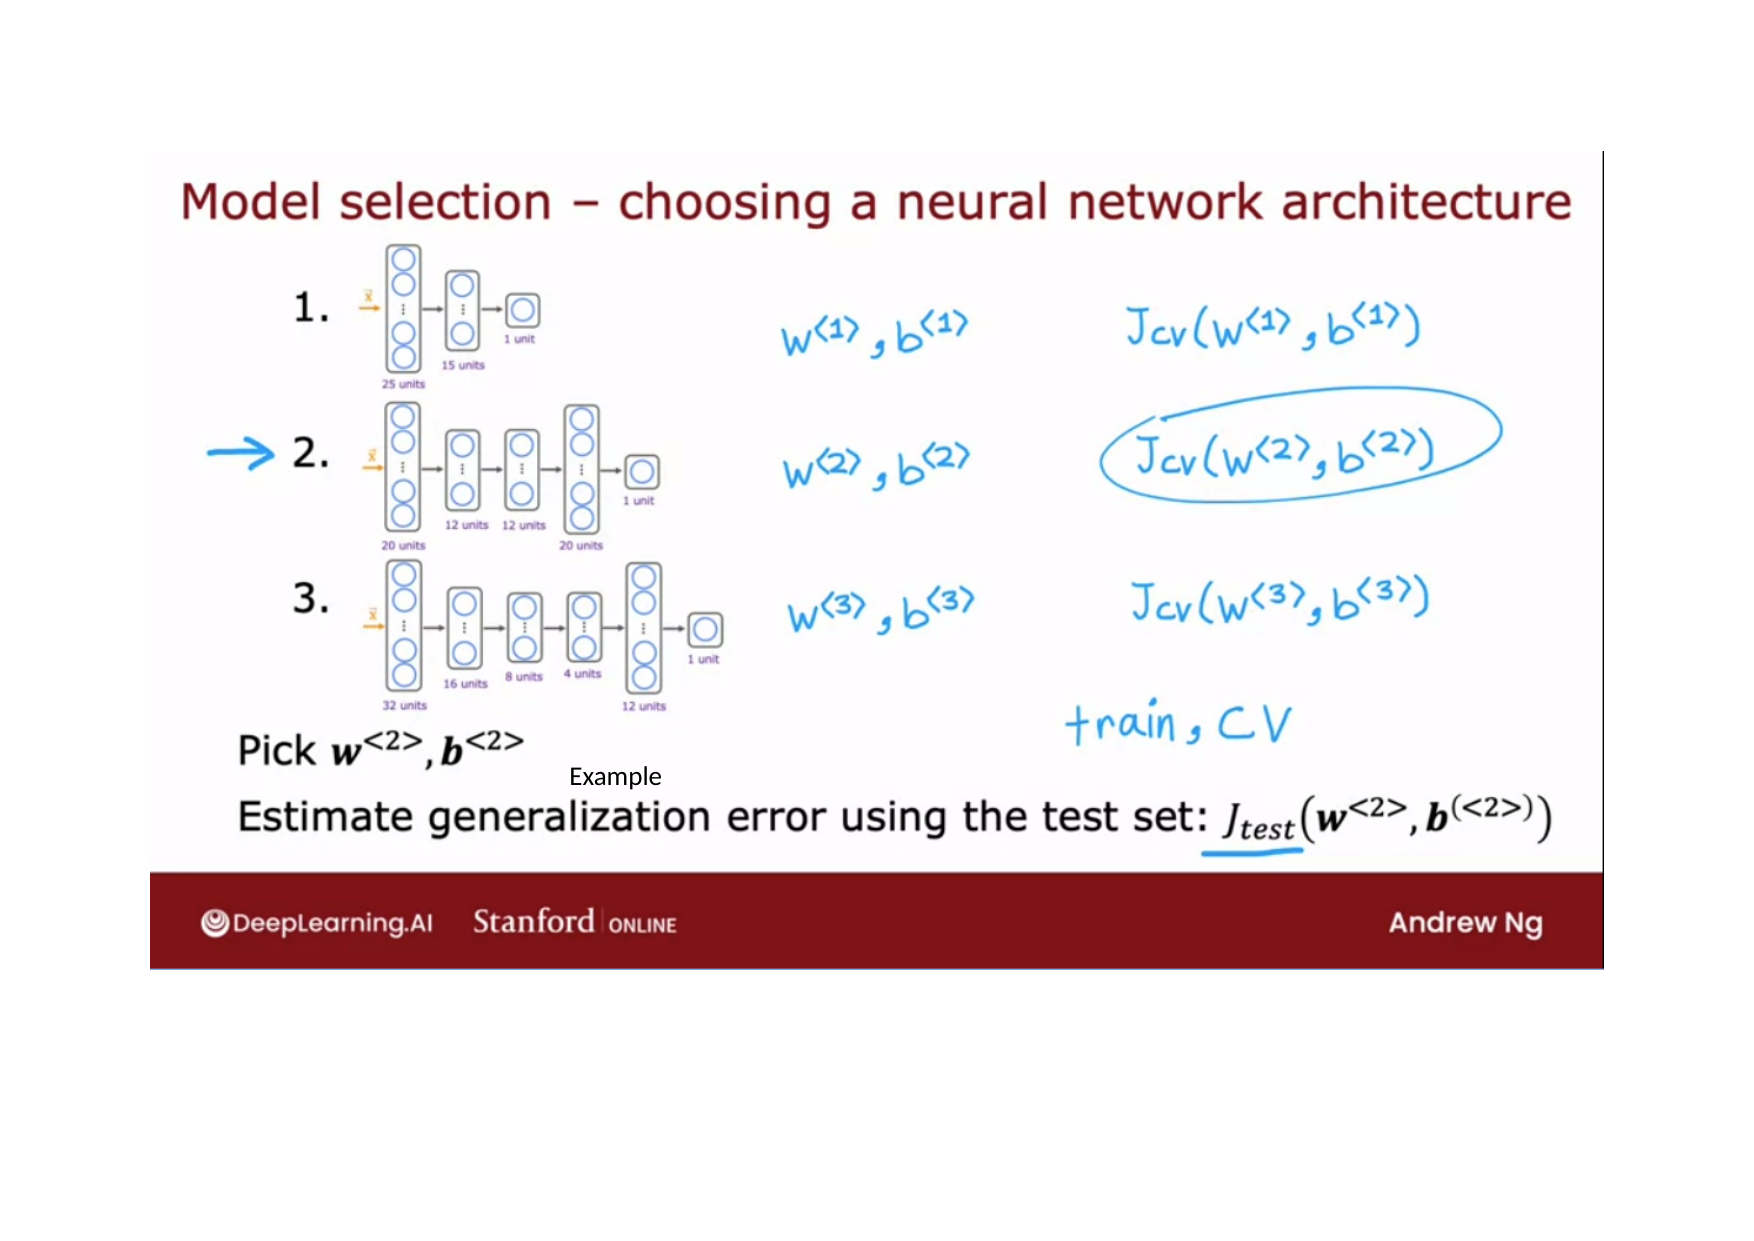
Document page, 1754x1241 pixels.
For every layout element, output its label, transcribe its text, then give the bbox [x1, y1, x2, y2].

text Example [150, 759, 1604, 792]
picture [150, 792, 1604, 970]
picture [150, 151, 1604, 759]
